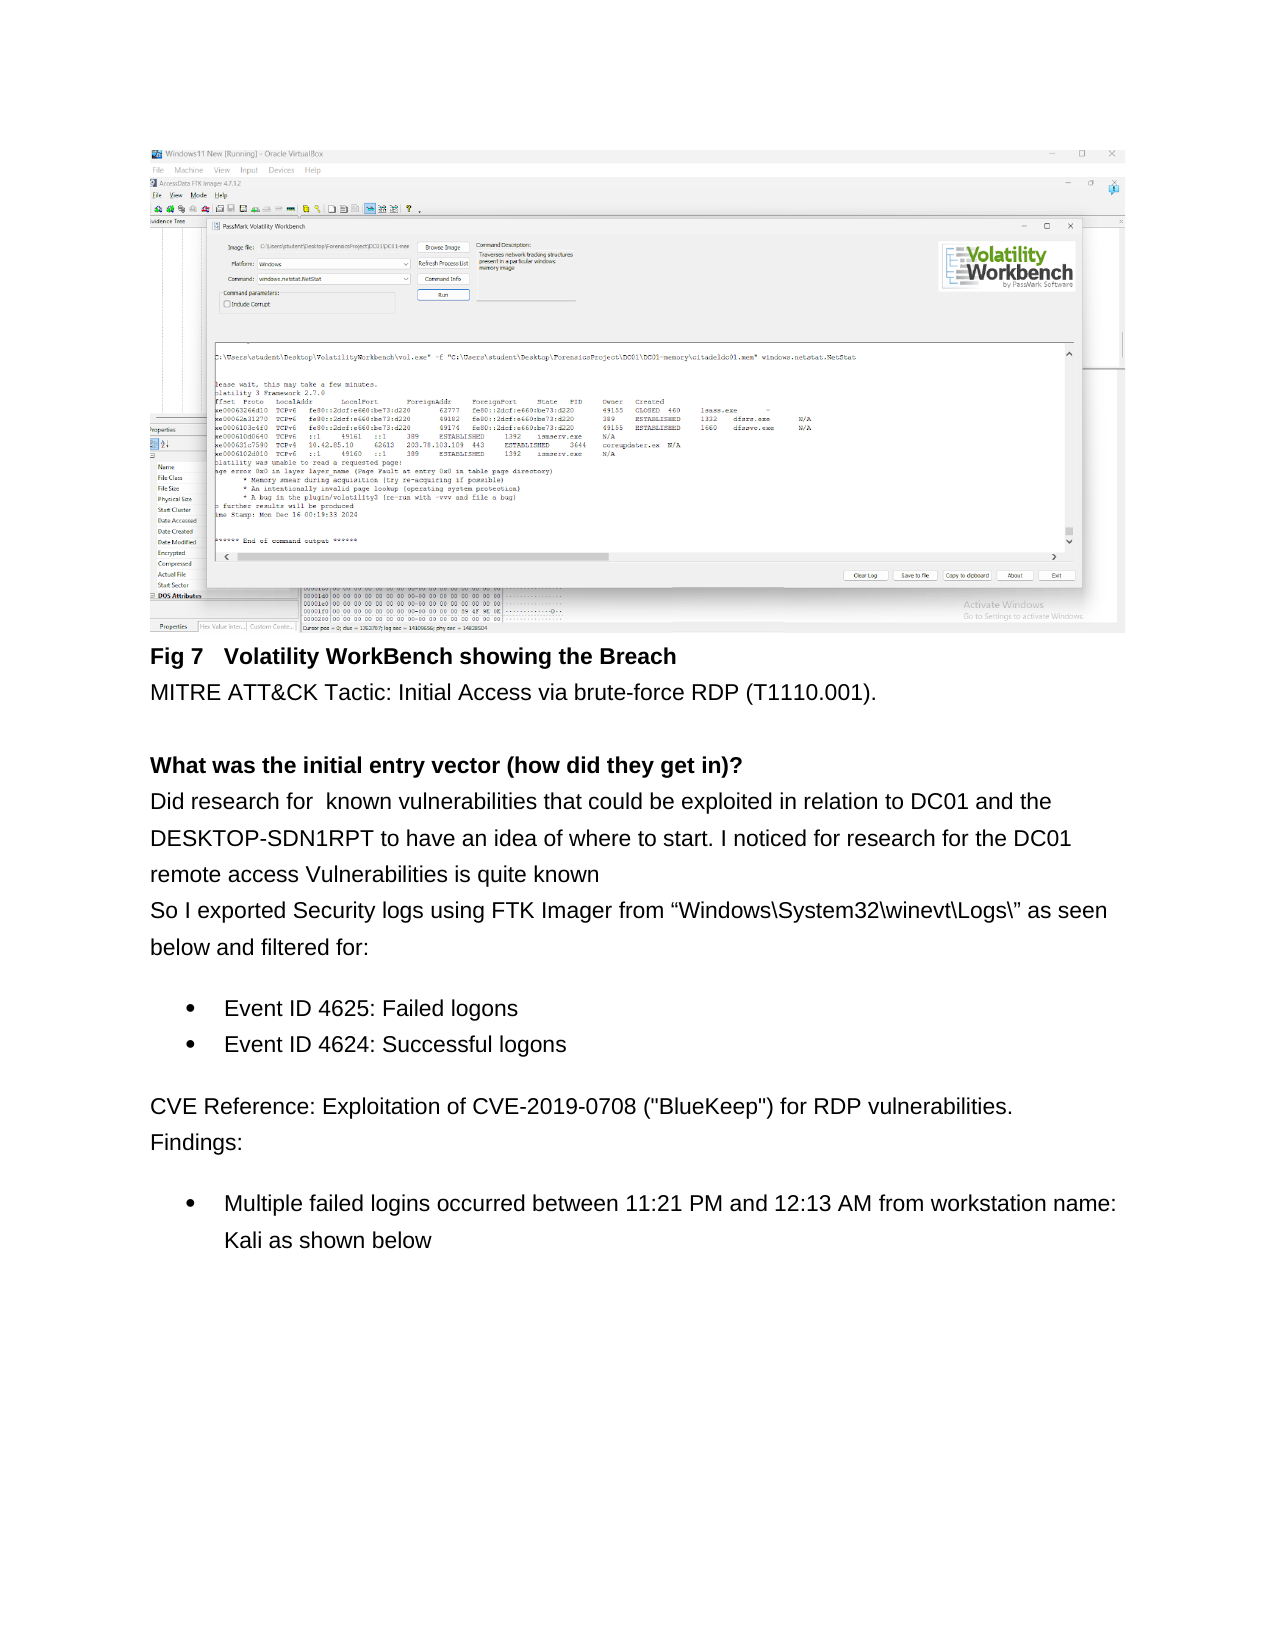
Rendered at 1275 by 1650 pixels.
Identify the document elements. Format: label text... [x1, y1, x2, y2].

text CVE Reference: Exploitation of CVE-2019-0708 ("BlueKeep") for RDP vulnerabilities. [150, 1093, 1112, 1119]
picture [150, 150, 1125, 633]
list Event ID 4625: Failed logons [186, 995, 1125, 1021]
text MITRE ATT&CK Tactic: Initial Access via brute-force RDP (T1110.001). [150, 679, 1125, 706]
list Multiple failed logins occurred between 11:21 PM and 12:13 AM from workstation name: Kali as shown below [186, 1190, 1125, 1253]
text Fig 7 Volatility WorkBench showing the Breach [150, 643, 1125, 669]
text What was the initial entry vector (how did they get in)? [150, 752, 1125, 778]
text Findings: [150, 1129, 1112, 1155]
text Did research for known vulnerabilities that could be exploited in relation to DC01 and the DESKTOP-SDN1RPT to have an idea of where to start. I noticed for research for the DC01 remote access Vulnerabilities is quite known [150, 788, 1125, 887]
list Event ID 4624: Successful logons [186, 1031, 1125, 1058]
text So I exported Security logs using FTK Imager from “Windows\System32\winevt\Logs\” as seen below and filtered for: [150, 897, 1125, 960]
